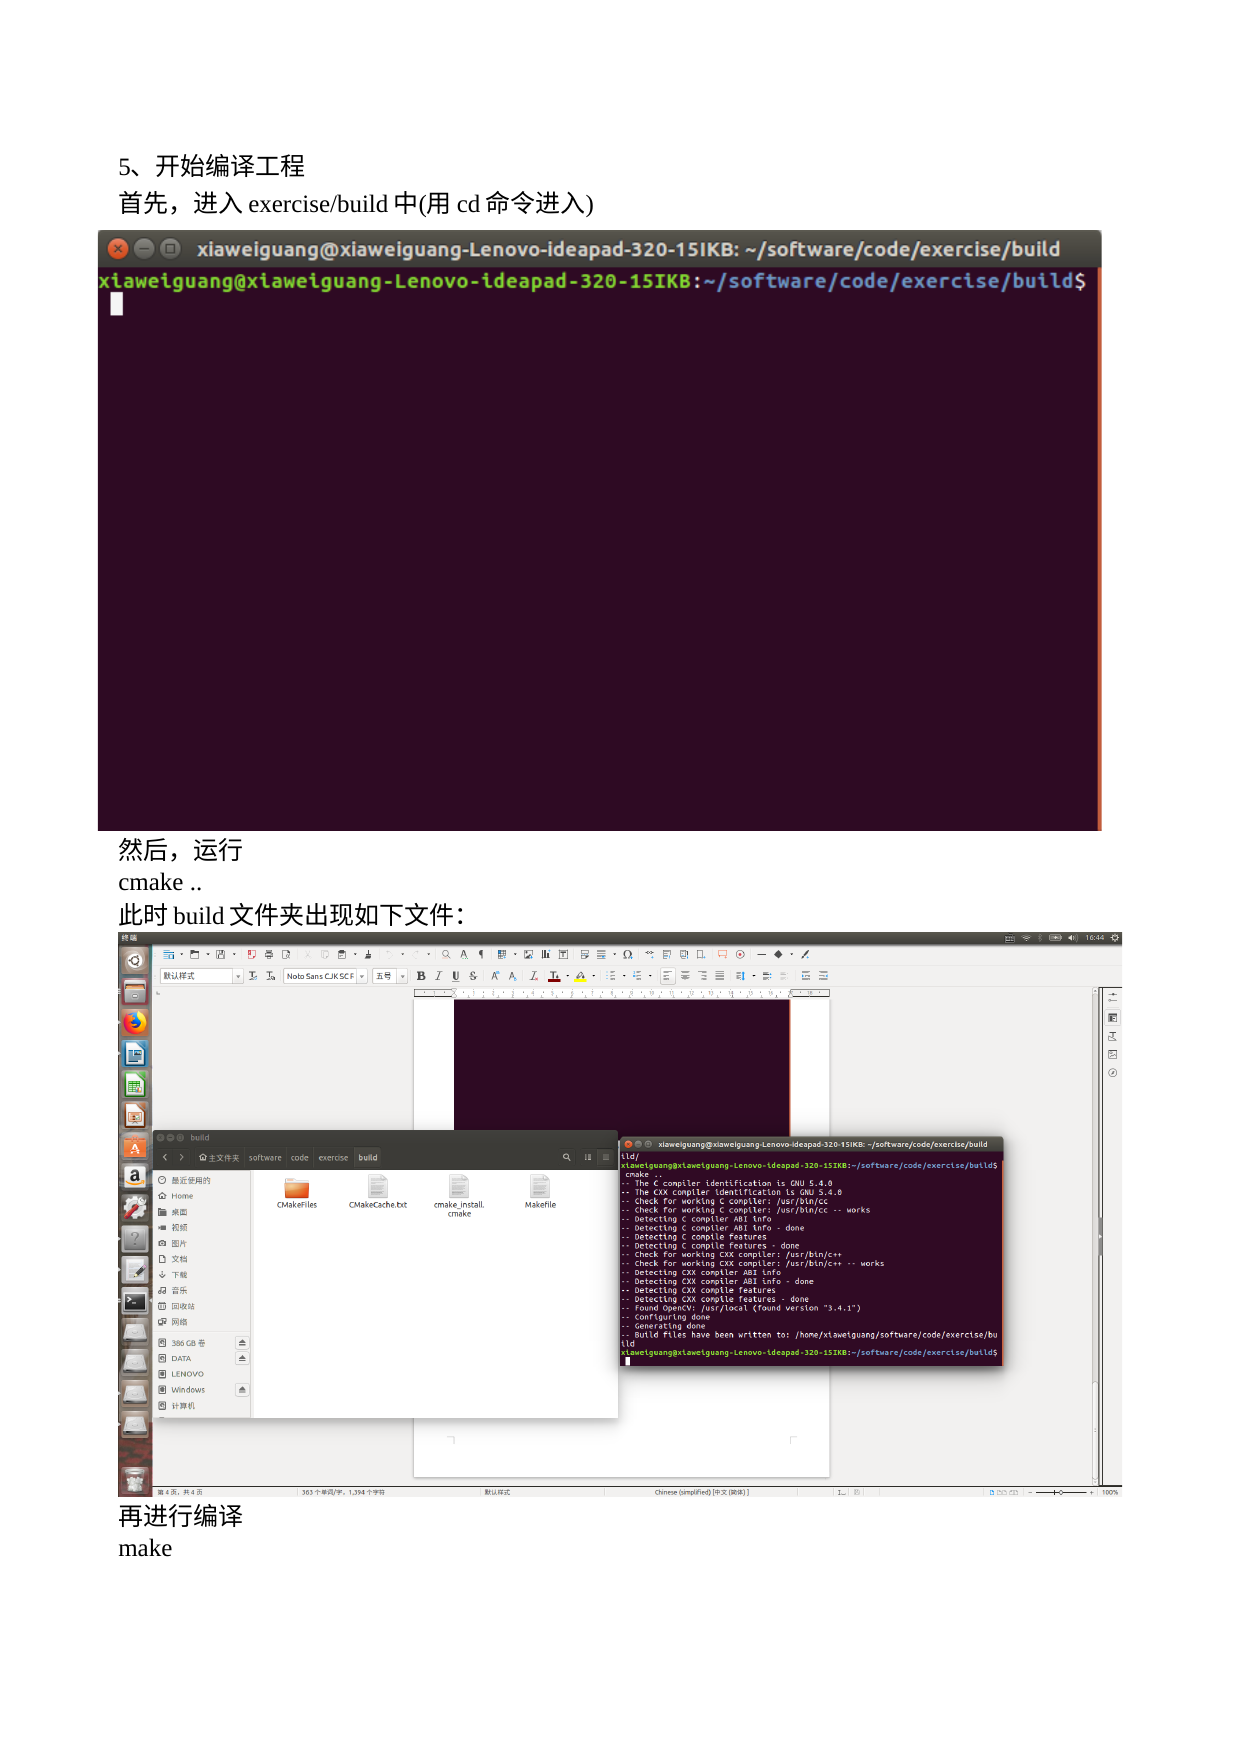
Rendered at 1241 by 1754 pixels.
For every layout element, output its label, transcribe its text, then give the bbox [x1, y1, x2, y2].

text 此时build文件夹出现如下文件： [118, 896, 1122, 932]
text 5、开始编译工程 [118, 147, 1122, 183]
text cmake .. [118, 867, 1122, 896]
picture [97, 230, 1102, 831]
picture [118, 932, 1123, 1497]
text 首先，进入exercise/build中(用cd命令进入) [118, 183, 1122, 219]
text 再进行编译 [118, 1497, 1122, 1533]
text make [118, 1533, 1122, 1562]
